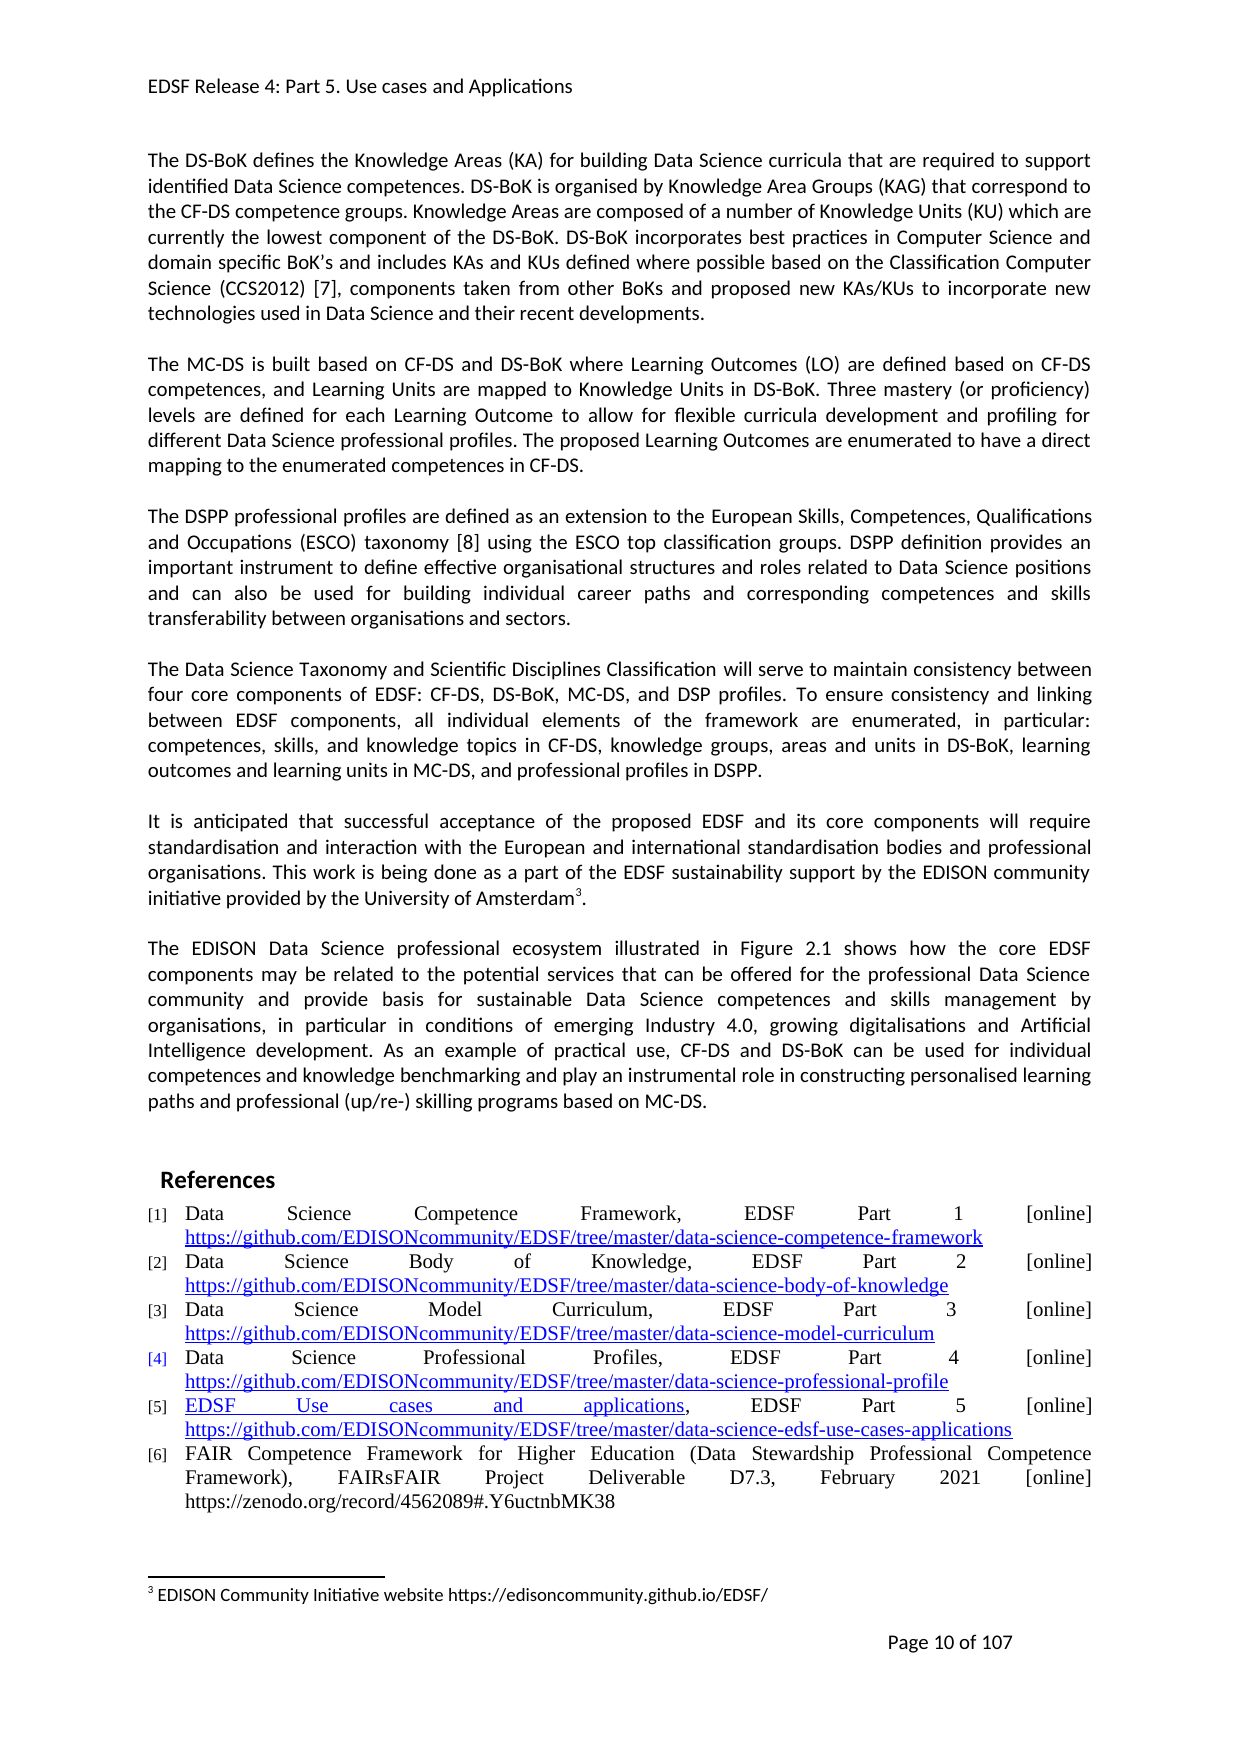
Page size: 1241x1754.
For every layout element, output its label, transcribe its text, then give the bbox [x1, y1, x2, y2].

text Data Science Professional Profiles, EDSF Part 4 [online] https://github.com/EDISONcommunity/EDSF/tree/master/data-science-professional-profile [148, 1345, 1093, 1393]
text The EDISON Data Science professional ecosystem illustrated in Figure 2.1 shows how the core EDSF components may be related to the potential services that can be offered for the professional Data Science community and provide basis for sustainable Data Science competences and skills management by organisations, in particular in conditions of emerging Industry 4.0, growing digitalisations and Artificial Intelligence development. As an example of practical use, CF-DS and DS-BoK can be used for individual competences and knowledge benchmarking and play an instrumental role in constructing personalised learning paths and professional (up/re-) skilling programs based on MC-DS. [148, 936, 1093, 1113]
text FAIR Competence Framework for Higher Education (Data Stewardship Professional Competence Framework), FAIRsFAIR Project Deliverable D7.3, February 2021 [online] https://zenodo.org/record/4562089#.Y6uctnbMK38 [148, 1441, 1093, 1513]
text EDSF Use cases and applications, EDSF Part 5 [online] https://github.com/EDISONcommunity/EDSF/tree/master/data-science-edsf-use-cases-applications [148, 1393, 1093, 1441]
text The Data Science Taxonomy and Scientific Disciplines Classification will serve to maintain consistency between four core components of EDSF: CF-DS, DS-BoK, MC-DS, and DSP profiles. To ensure consistency and linking between EDSF components, all individual elements of the framework are enumerated, in particular: competences, skills, and knowledge topics in CF-DS, knowledge groups, areas and units in DS-BoK, learning outcomes and learning units in MC-DS, and professional profiles in DSPP. [148, 656, 1093, 783]
text The DSPP professional profiles are defined as an extension to the European Skills, Competences, Qualifications and Occupations (ESCO) taxonomy [8] using the ESCO top classification groups. DSPP definition provides an important instrument to define effective organisational structures and roles related to Data Science positions and can also be used for building individual career paths and corresponding competences and skills transferability between organisations and sectors. [148, 503, 1093, 631]
text The DS-BoK defines the Knowledge Areas (KA) for building Data Science curricula that are required to support identified Data Science competences. DS-BoK is organised by Knowledge Area Groups (KAG) that correspond to the CF-DS competence groups. Knowledge Areas are composed of a number of Knowledge Units (KU) which are currently the lowest component of the DS-BoK. DS-BoK incorporates best practices in Computer Science and domain specific BoK’s and includes KAs and KUs defined where possible based on the Classification Computer Science (CCS2012) [7], components taken from other BoKs and proposed new KAs/KUs to incorporate new technologies used in Data Science and their recent developments. [148, 148, 1093, 326]
subtitle References [160, 1164, 1093, 1194]
text The MC-DS is built based on CF-DS and DS-BoK where Learning Outcomes (LO) are defined based on CF-DS competences, and Learning Units are mapped to Knowledge Units in DS-BoK. Three mastery (or proficiency) levels are defined for each Learning Outcome to allow for flexible curricula development and profiling for different Data Science professional profiles. The proposed Learning Outcomes are enumerated to have a direct mapping to the enumerated competences in CF-DS. [148, 351, 1093, 478]
text Data Science Model Curriculum, EDSF Part 3 [online] https://github.com/EDISONcommunity/EDSF/tree/master/data-science-model-curriculum [148, 1297, 1093, 1345]
text Data Science Body of Knowledge, EDSF Part 2 [online] https://github.com/EDISONcommunity/EDSF/tree/master/data-science-body-of-knowledge [148, 1249, 1093, 1297]
text Data Science Competence Framework, EDSF Part 1 [online] https://github.com/EDISONcommunity/EDSF/tree/master/data-science-competence-framework [148, 1201, 1093, 1249]
text It is anticipated that successful acceptance of the proposed EDSF and its core components will require standardisation and interaction with the European and international standardisation bodies and professional organisations. This work is being done as a part of the EDSF sustainability support by the EDISON community initiative provided by the University of Amsterdam. [148, 808, 1093, 910]
